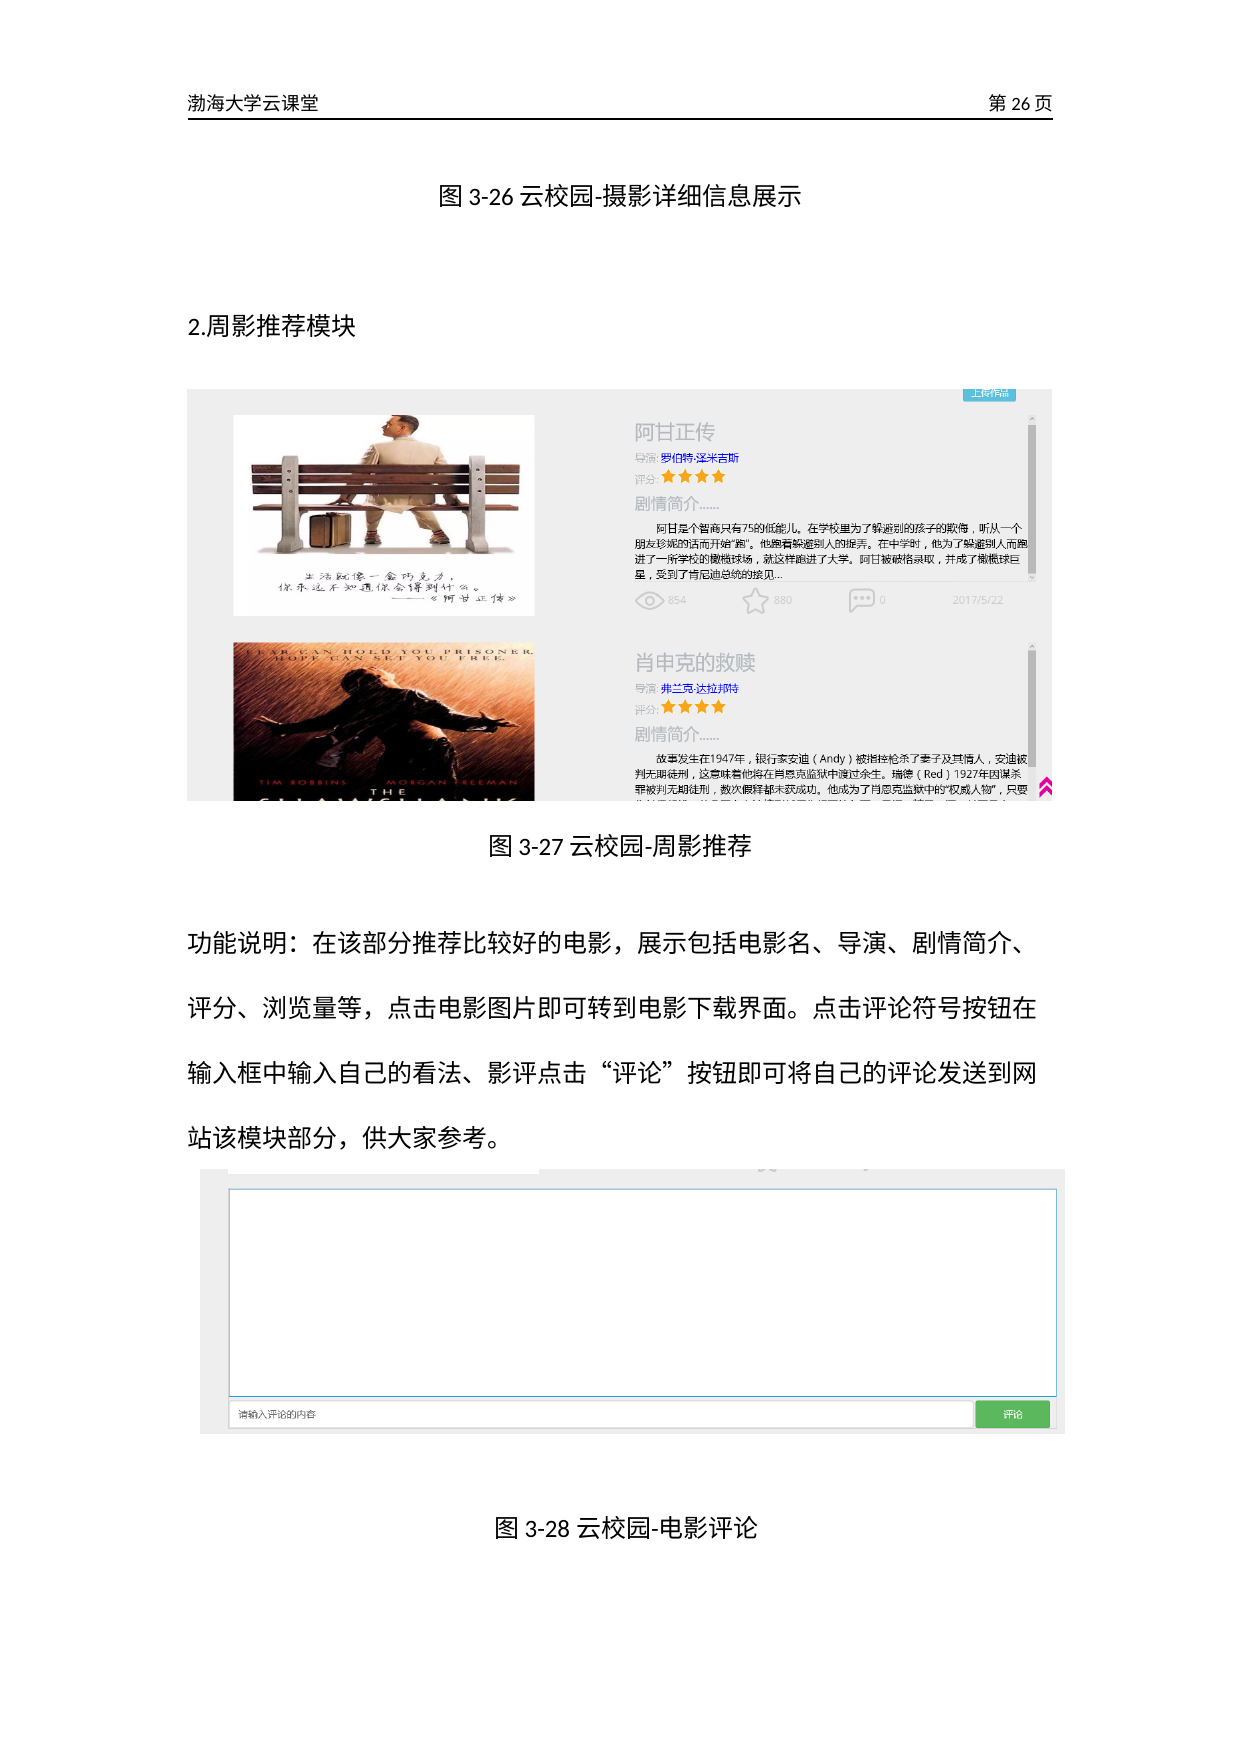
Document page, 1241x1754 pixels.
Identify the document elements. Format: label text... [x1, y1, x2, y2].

picture [200, 1169, 1065, 1434]
text 图3-27 云校园-周影推荐 [187, 812, 1053, 877]
text 图3-26 云校园-摄影详细信息展示 [187, 162, 1053, 227]
text 图3-28 云校园-电影评论 [187, 1494, 1053, 1559]
picture [187, 389, 1052, 801]
text 功能说明：在该部分推荐比较好的电影，展示包括电影名、导演、剧情简介、评分、浏览量等，点击电影图片即可转到电影下载界面。点击评论符号按钮在输入框中输入自己的看法、影评点击“评论”按钮即可将自己的评论发送到网站该模块部分，供大家参考。 [187, 909, 1053, 1169]
text 2.周影推荐模块 [187, 292, 1053, 357]
